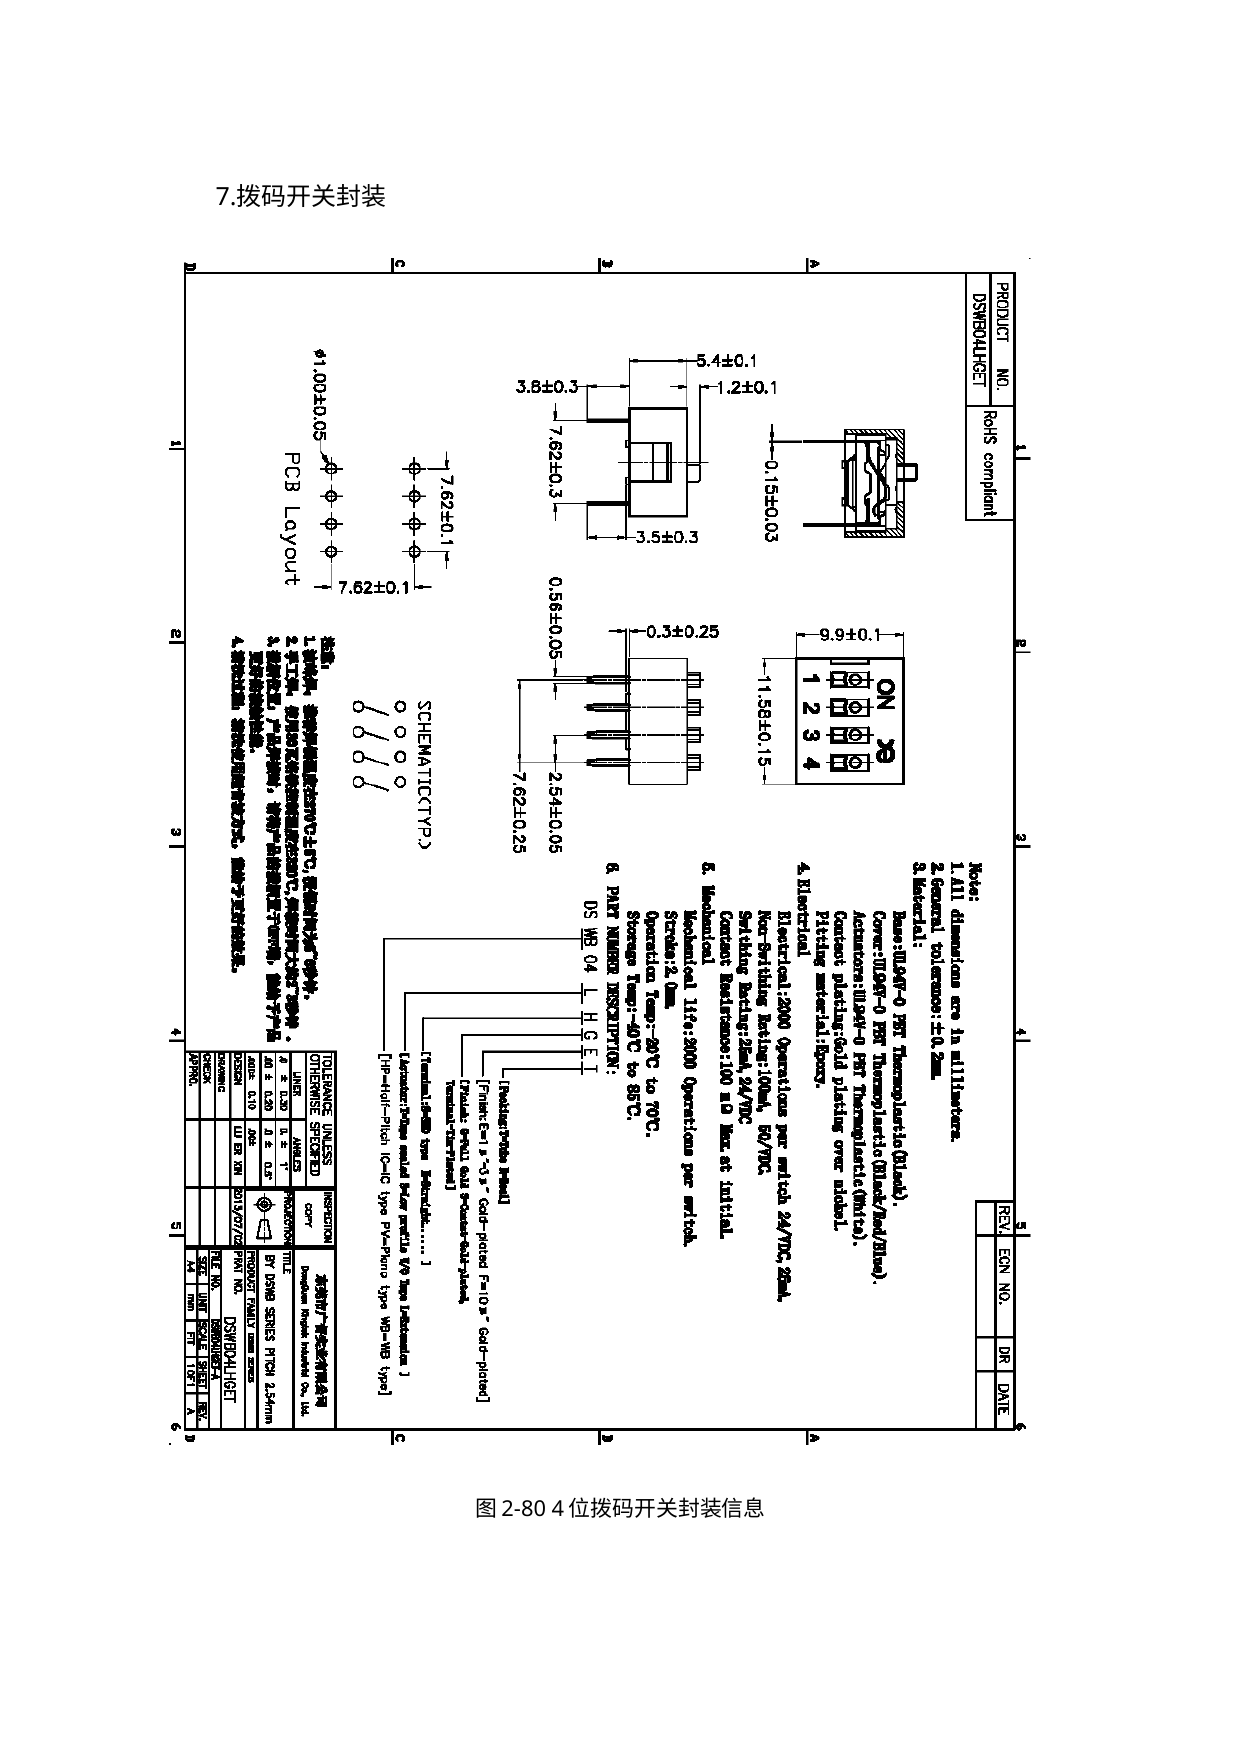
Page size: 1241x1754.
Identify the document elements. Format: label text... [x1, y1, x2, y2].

picture [165, 247, 1048, 1461]
text 图2-80 4位拨码开关封装信息 [165, 1491, 1075, 1523]
subtitle 7.拨码开关封装 [165, 162, 1075, 227]
